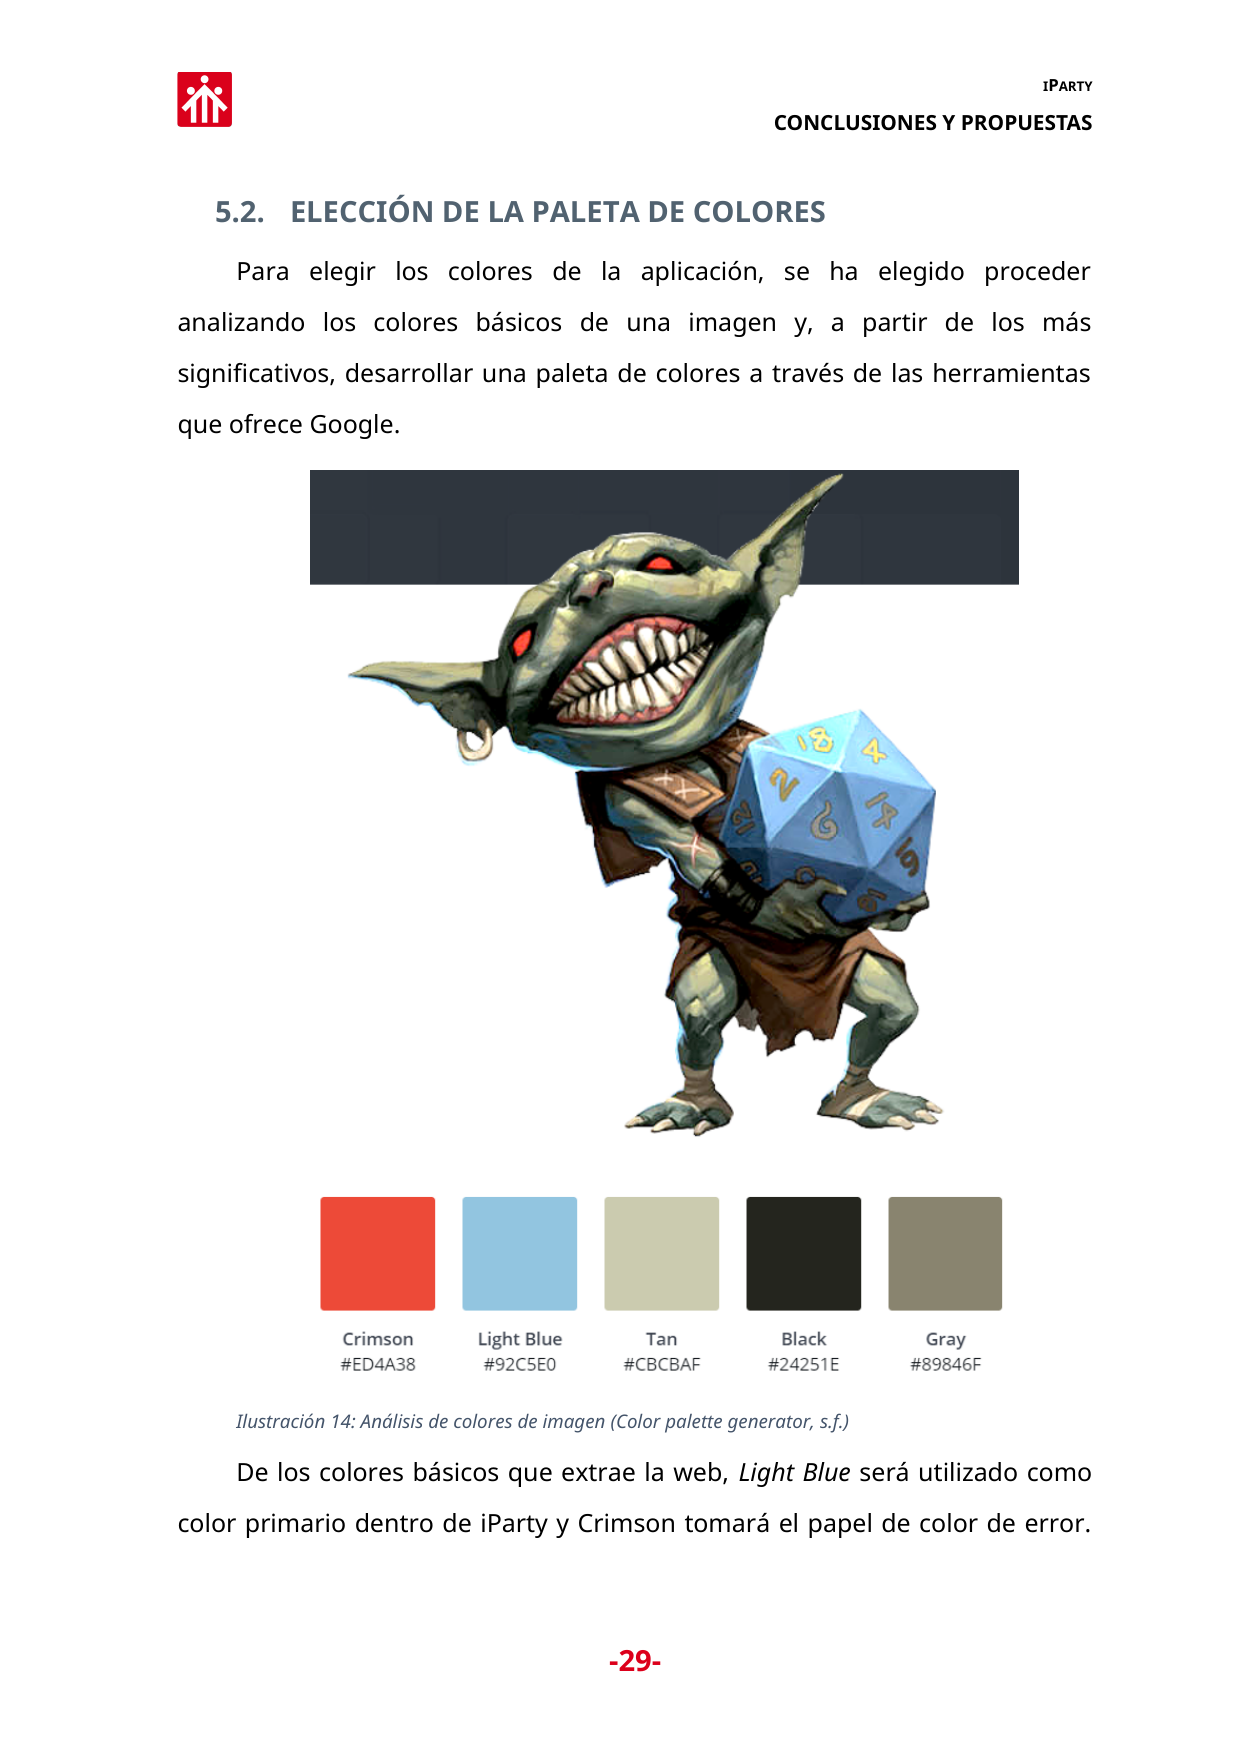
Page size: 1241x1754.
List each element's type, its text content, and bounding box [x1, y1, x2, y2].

picture [177, 72, 232, 127]
subtitle Elección de la paleta de colores [215, 191, 1092, 231]
text Ilustración : Análisis de colores de imagen [177, 1408, 1092, 1434]
picture [310, 470, 1019, 1379]
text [177, 1454, 1092, 1539]
text Para elegir los colores de la aplicación, se ha elegido proceder analizando los colores básicos de una imagen y, a partir de los más significativos, desarrollar una paleta de colores a través de las herramientas que ofrece Google. [177, 253, 1092, 441]
